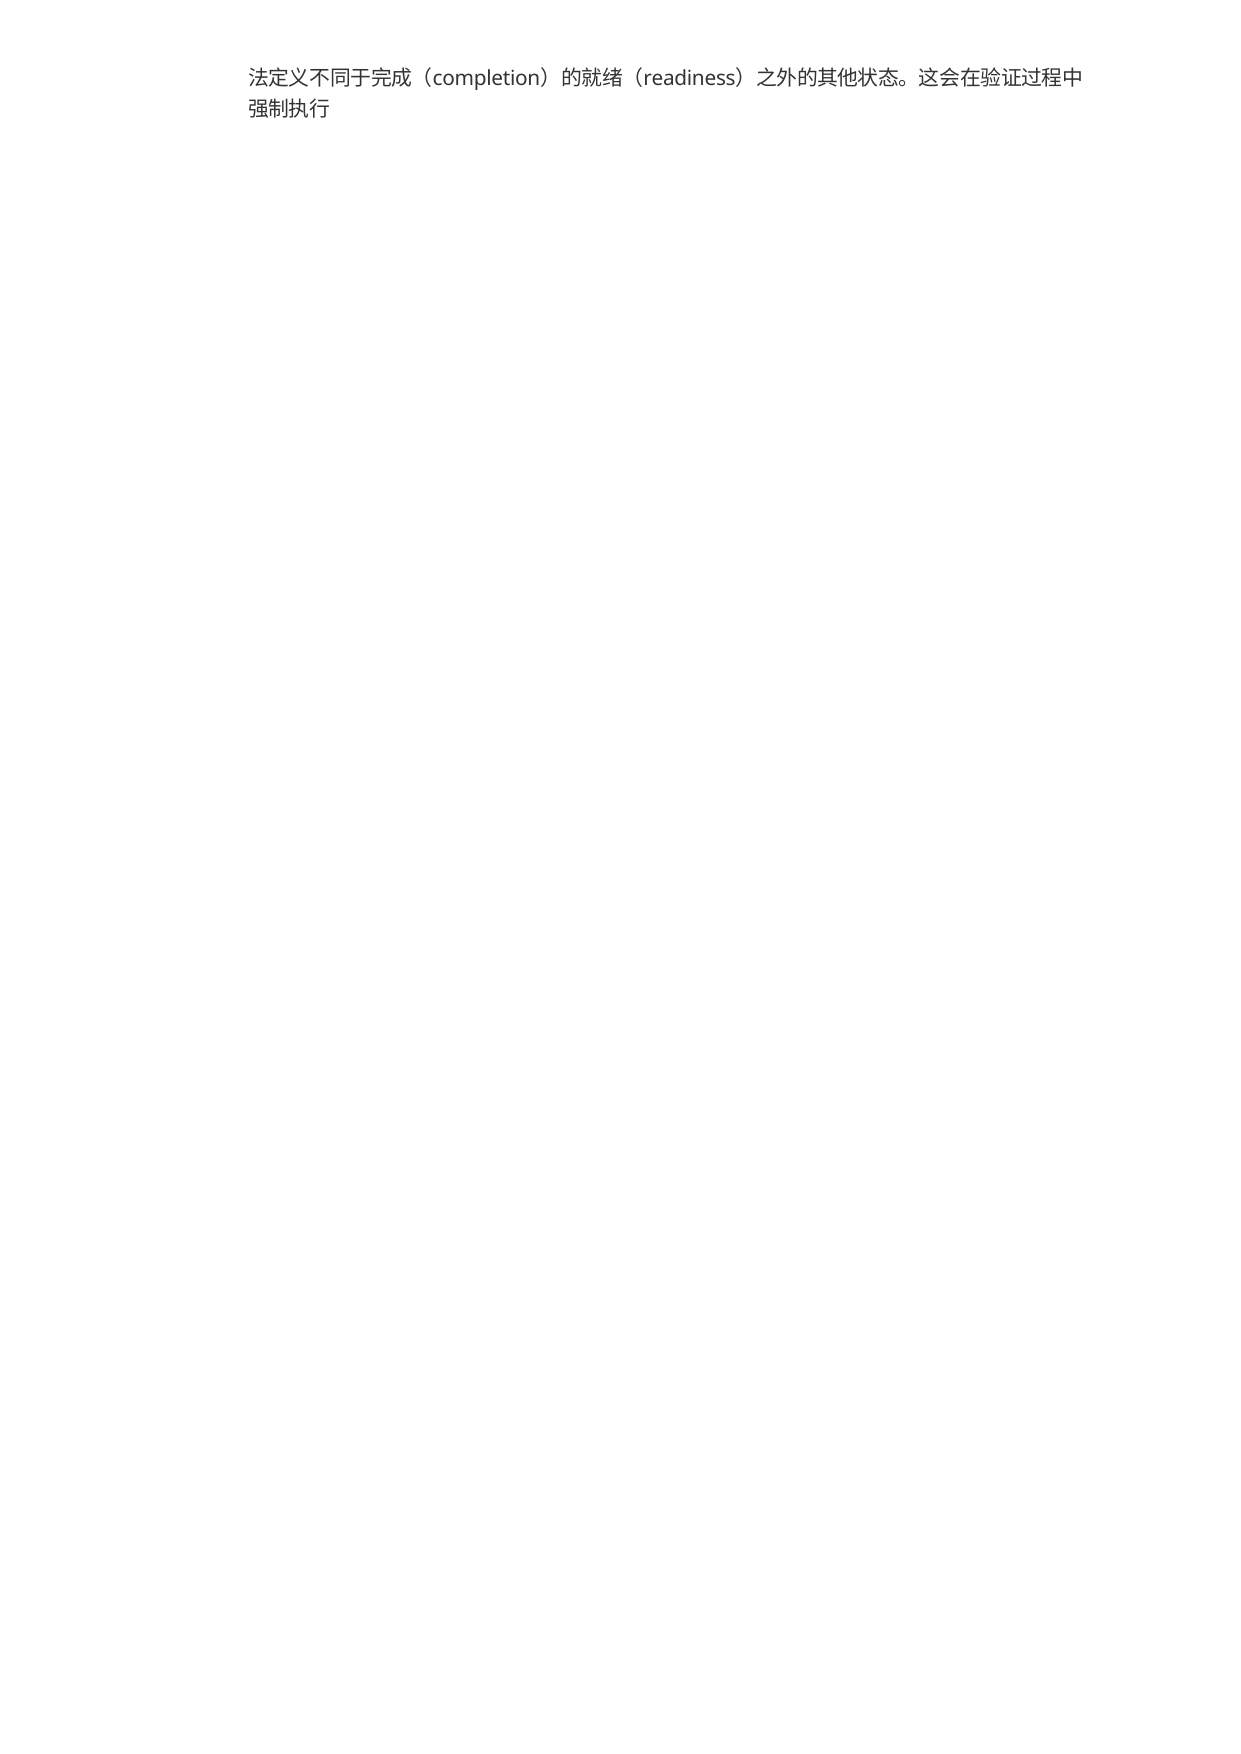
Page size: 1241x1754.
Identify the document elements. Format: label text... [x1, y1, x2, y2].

text 法定义不同于完成（completion ）的就绪（readiness）之外的其他状态。这会在验证过程中 强制执行 [248, 61, 1083, 123]
